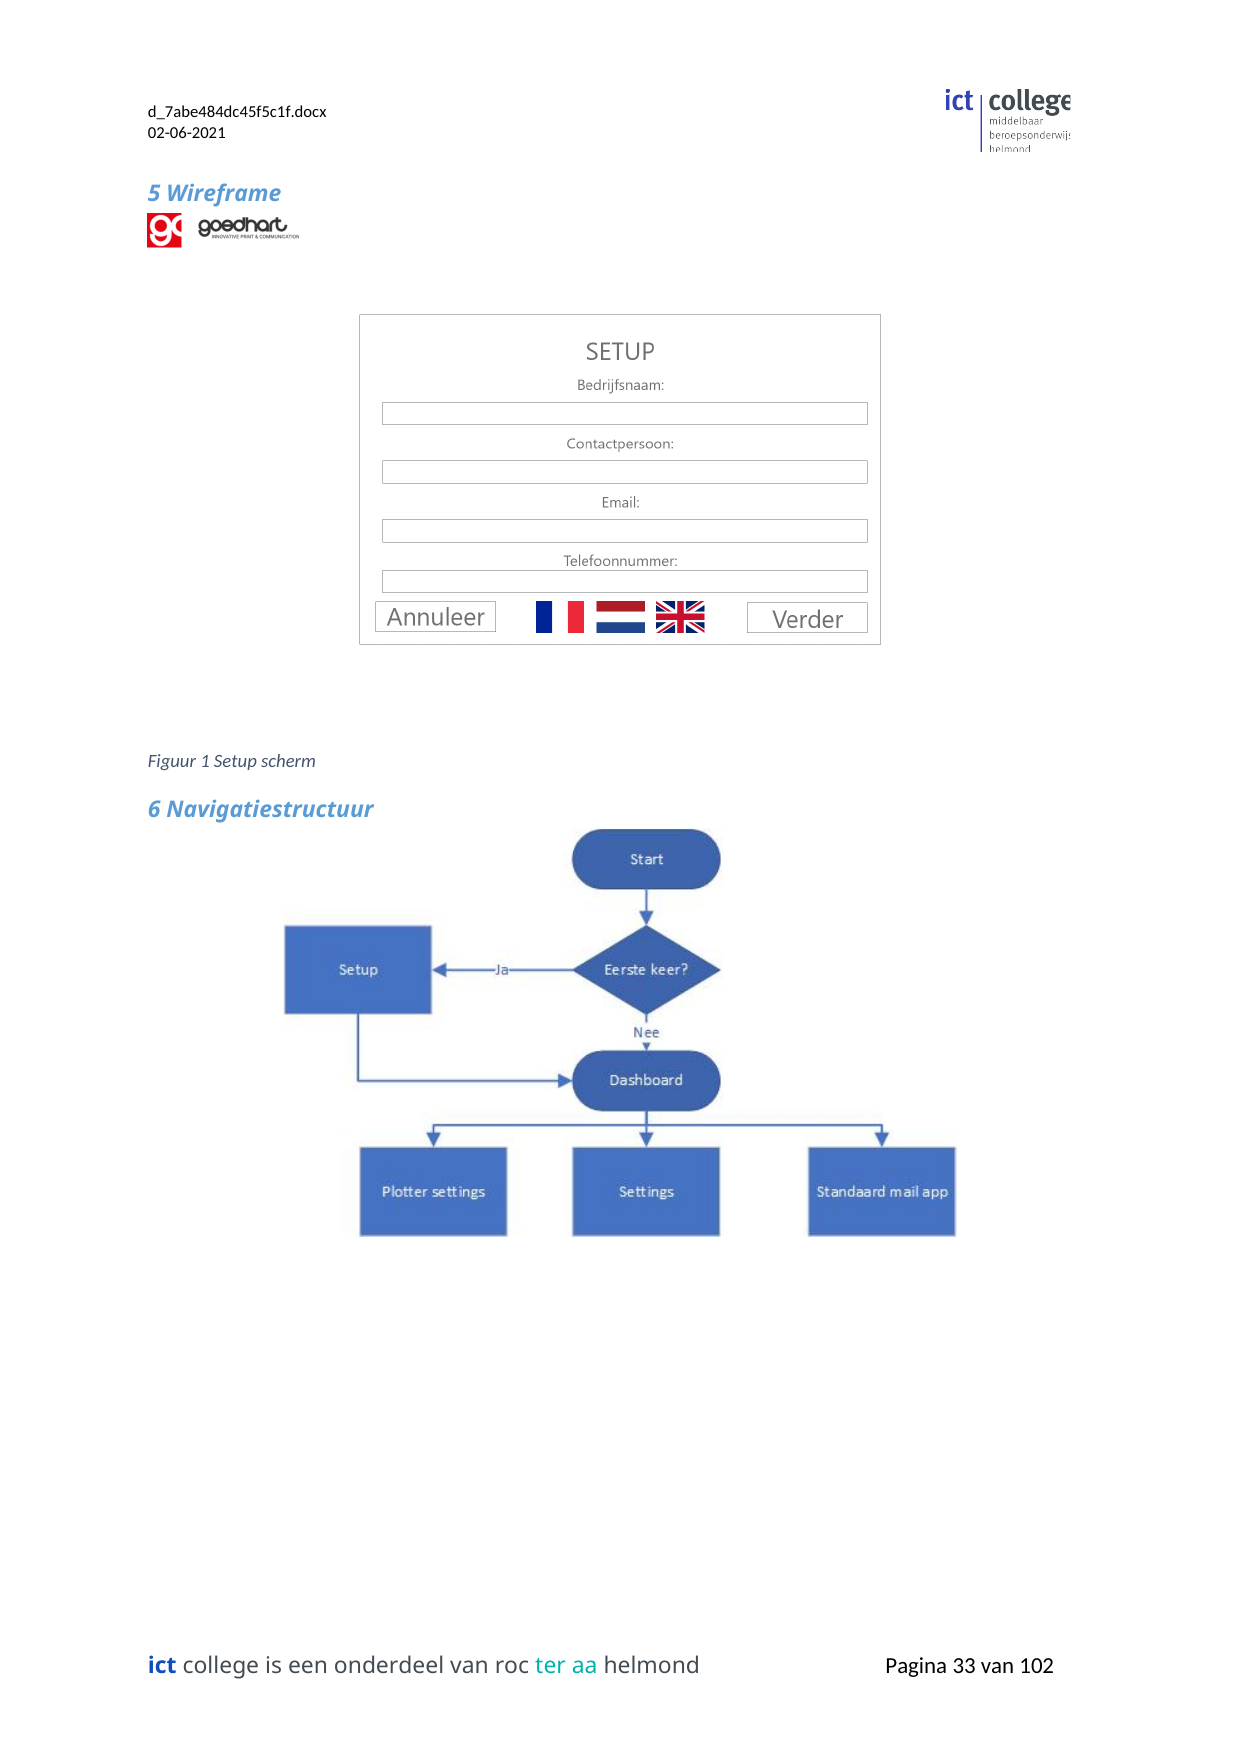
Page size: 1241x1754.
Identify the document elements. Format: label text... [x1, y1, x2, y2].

text Figuur 1 Setup scherm [148, 749, 1093, 772]
subtitle 5 Wireframe [148, 177, 1093, 213]
picture [283, 828, 957, 1237]
picture [945, 89, 1071, 152]
subtitle 6 Navigatiestructuur [148, 793, 1093, 824]
picture [147, 213, 1093, 745]
